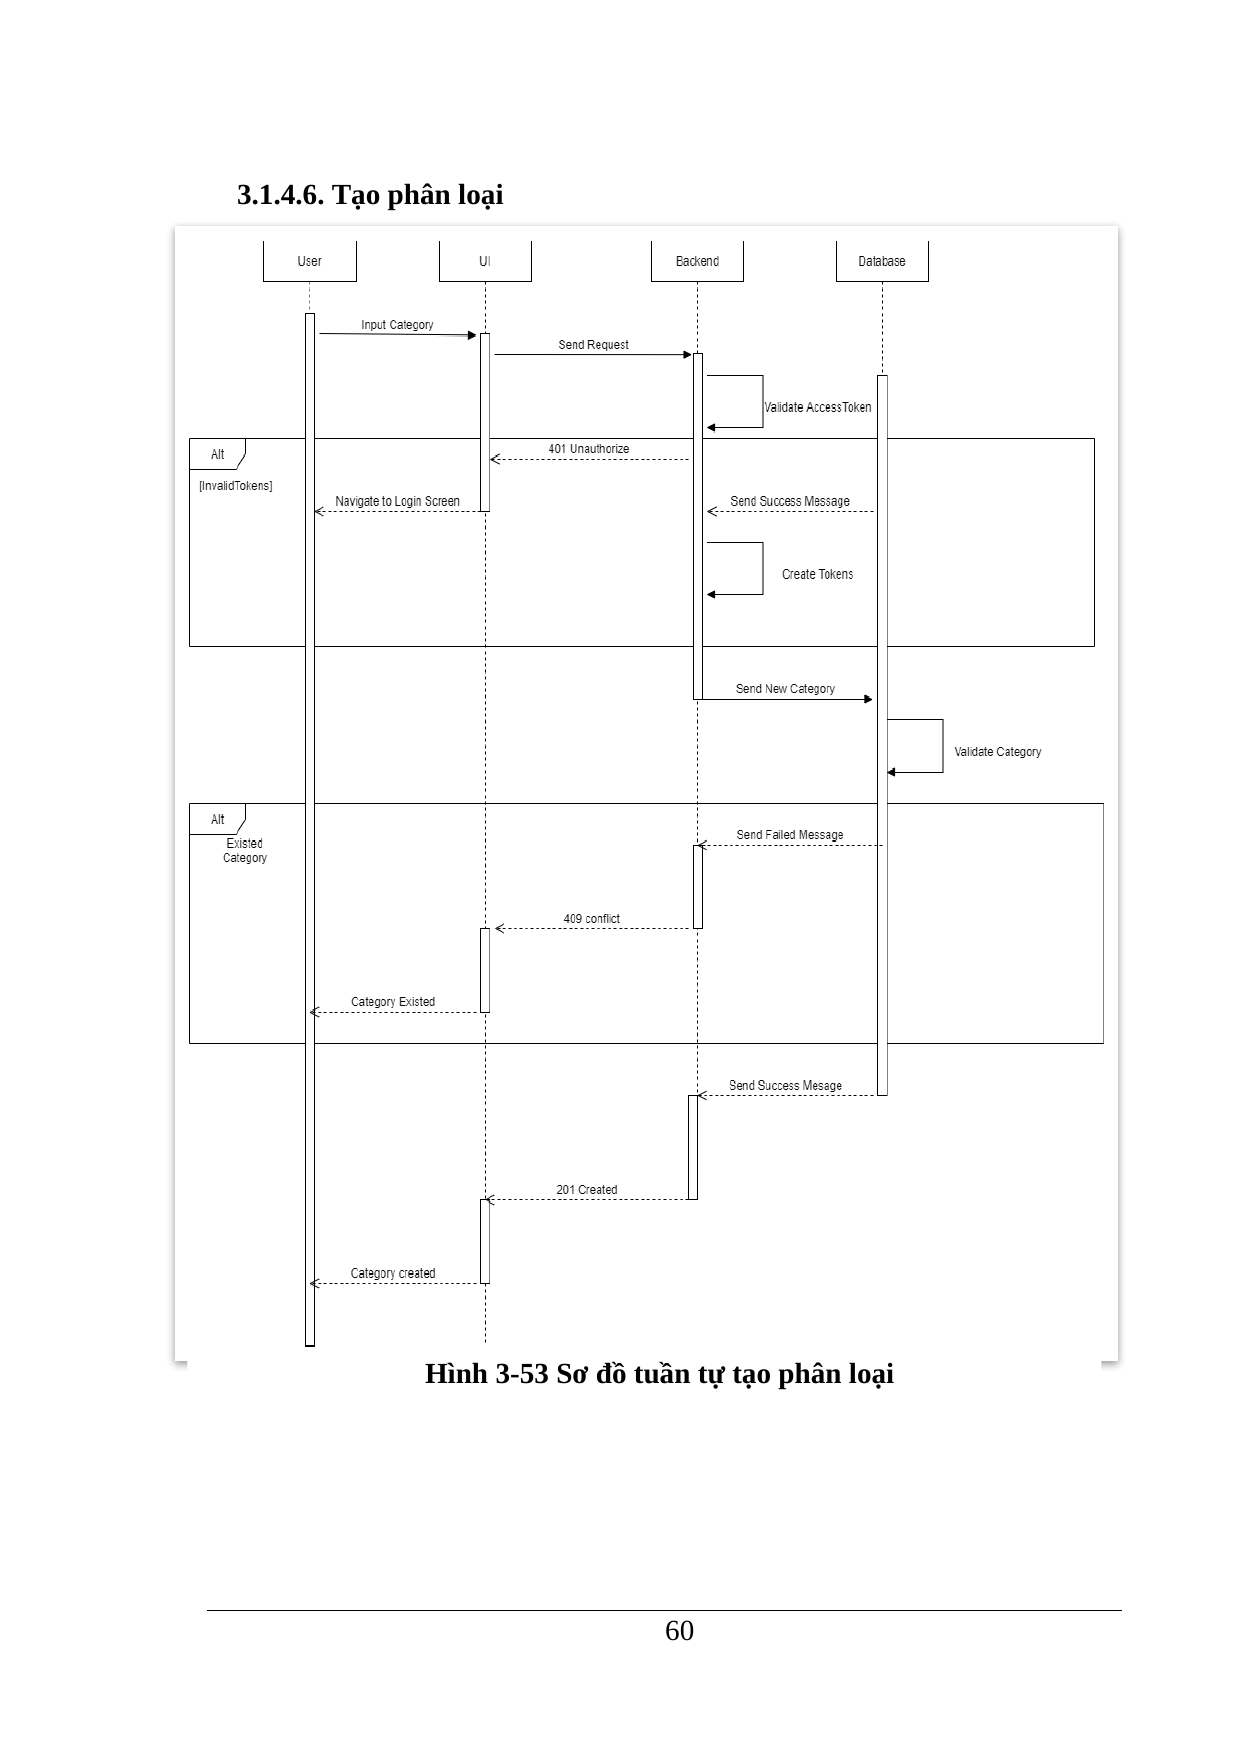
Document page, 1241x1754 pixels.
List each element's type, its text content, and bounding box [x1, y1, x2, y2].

picture [189, 241, 1104, 1347]
subtitle Tạo phân loại [237, 177, 1122, 211]
